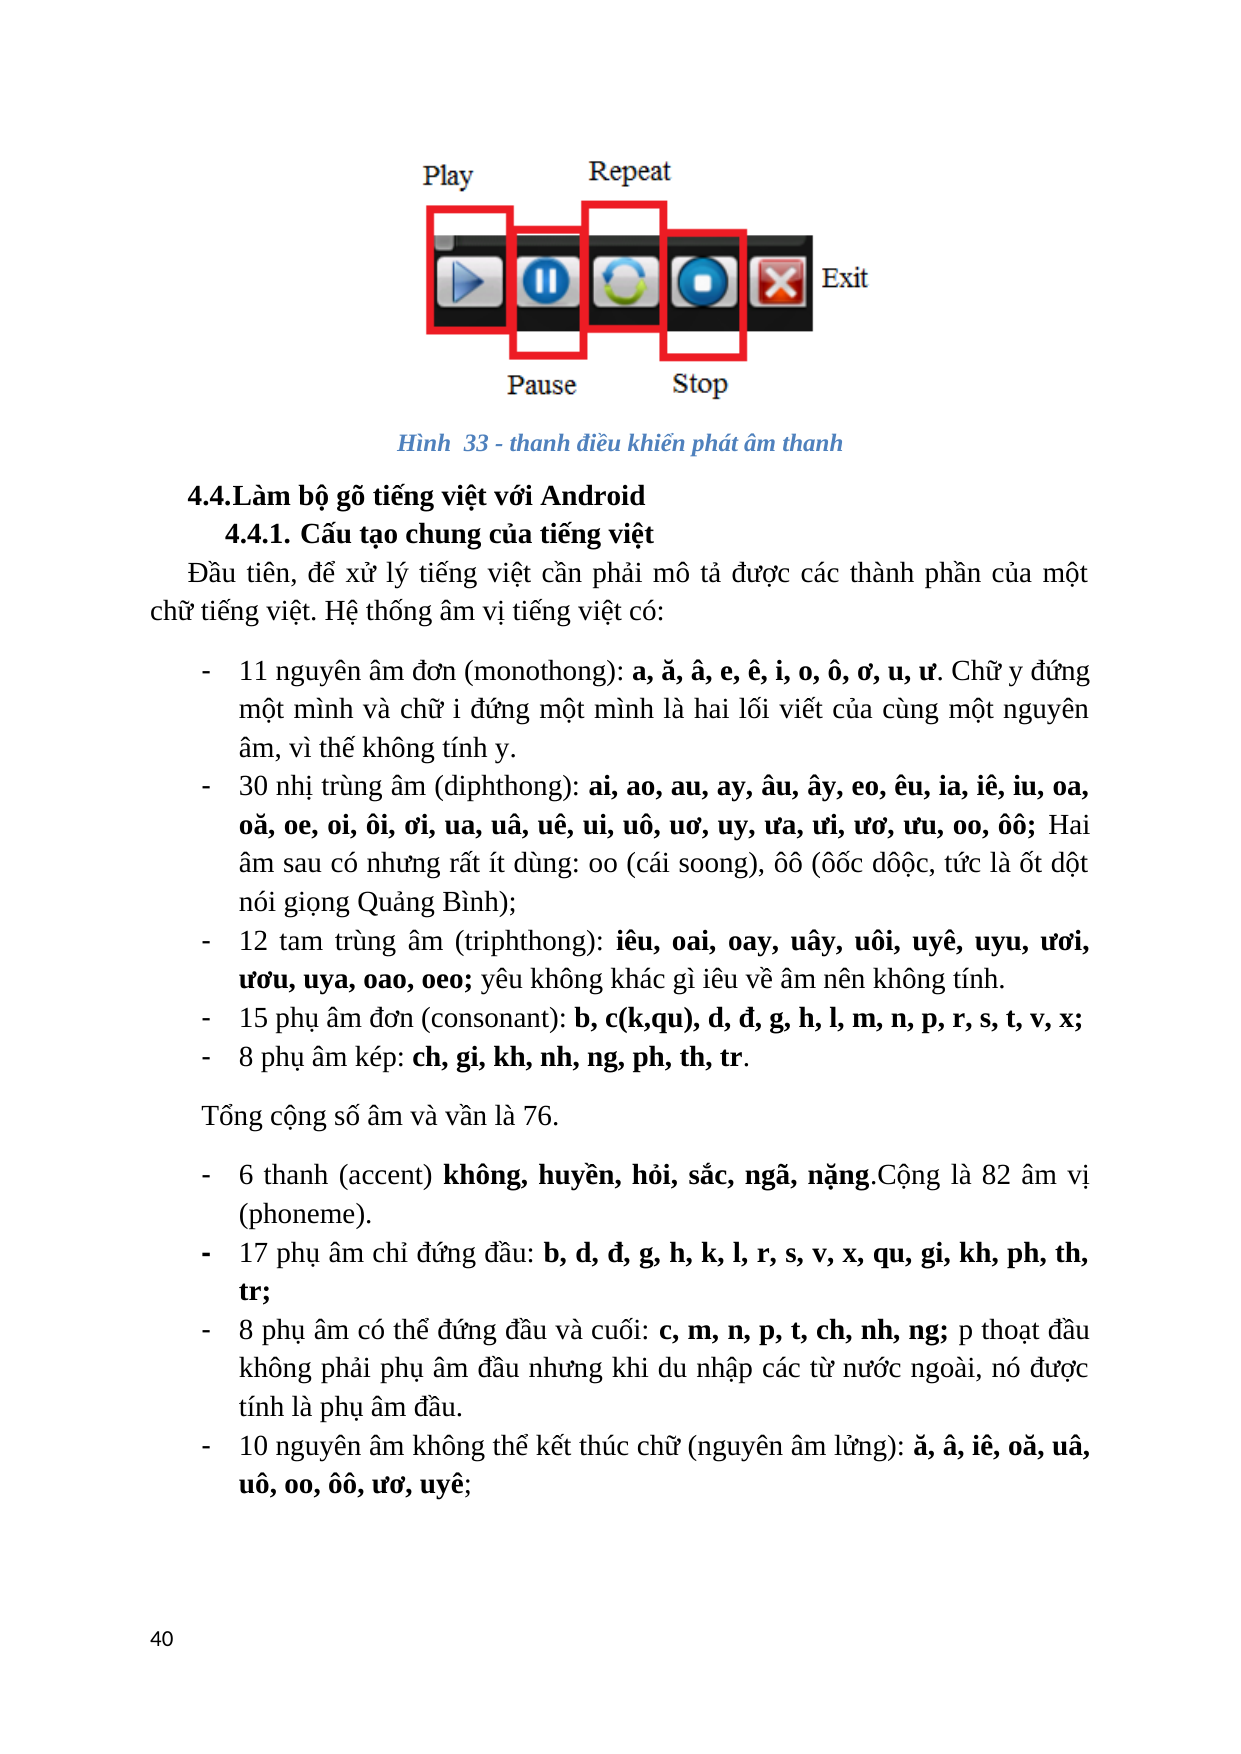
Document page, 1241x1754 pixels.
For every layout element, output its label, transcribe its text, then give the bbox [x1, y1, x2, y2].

list Cấu tạo chung của tiếng việt [225, 516, 1090, 550]
list 6 thanh (accent) không, huyền, hỏi, sắc, ngã, nặng.Cộng là 82 âm vị (phoneme). [201, 1157, 1090, 1229]
list 12 tam trùng âm (triphthong): iêu, oai, oay, uây, uôi, uyê, uyu, ươi, ươu, uya, oao, oeo; yêu không khác gì iêu về âm nên không tính. [201, 923, 1090, 995]
text Hình 33 - thanh điều khiển phát âm thanh [150, 428, 1090, 457]
list 11 nguyên âm đơn (monothong): a, ă, â, e, ê, i, o, ô, ơ, u, ư. Chữ y đứng một mình và chữ i đứng một mình là hai lối viết của cùng một nguyên âm, vì thế không tính y. [201, 653, 1090, 763]
list Làm bộ gõ tiếng việt với Android [187, 478, 1090, 511]
list 8 phụ âm có thể đứng đầu và cuối: c, m, n, p, t, ch, nh, ng; p thoạt đầu không phải phụ âm đầu nhưng khi du nhập các từ nước ngoài, nó được tính là phụ âm đầu. [201, 1312, 1090, 1422]
picture [403, 150, 882, 404]
text Đầu tiên, để xử lý tiếng việt cần phải mô tả được các thành phần của một chữ tiếng việt. Hệ thống âm vị tiếng việt có: [150, 555, 1090, 627]
list 30 nhị trùng âm (diphthong): ai, ao, au, ay, âu, ây, eo, êu, ia, iê, iu, oa, oă, oe, oi, ôi, ơi, ua, uâ, uê, ui, uô, uơ, uy, ưa, ưi, ươ, ưu, oo, ôô; Hai âm sau có nhưng rất ít dùng: oo (cái soong), ôô (ôốc dôộc, tức là ốt dột nói giọng Quảng Bình); [201, 768, 1090, 918]
text Tổng cộng số âm và vần là 76. [201, 1098, 1090, 1132]
list 17 phụ âm chỉ đứng đầu: b, d, đ, g, h, k, l, r, s, v, x, qu, gi, kh, ph, th, tr; [201, 1234, 1090, 1307]
list 8 phụ âm kép: ch, gi, kh, nh, ng, ph, th, tr. [201, 1038, 1090, 1072]
list 15 phụ âm đơn (consonant): b, c(k,qu), d, đ, g, h, l, m, n, p, r, s, t, v, x; [201, 1000, 1090, 1033]
list 10 nguyên âm không thể kết thúc chữ (nguyên âm lửng): ă, â, iê, oă, uâ, uô, oo, ôô, ươ, uyê; [201, 1427, 1090, 1500]
